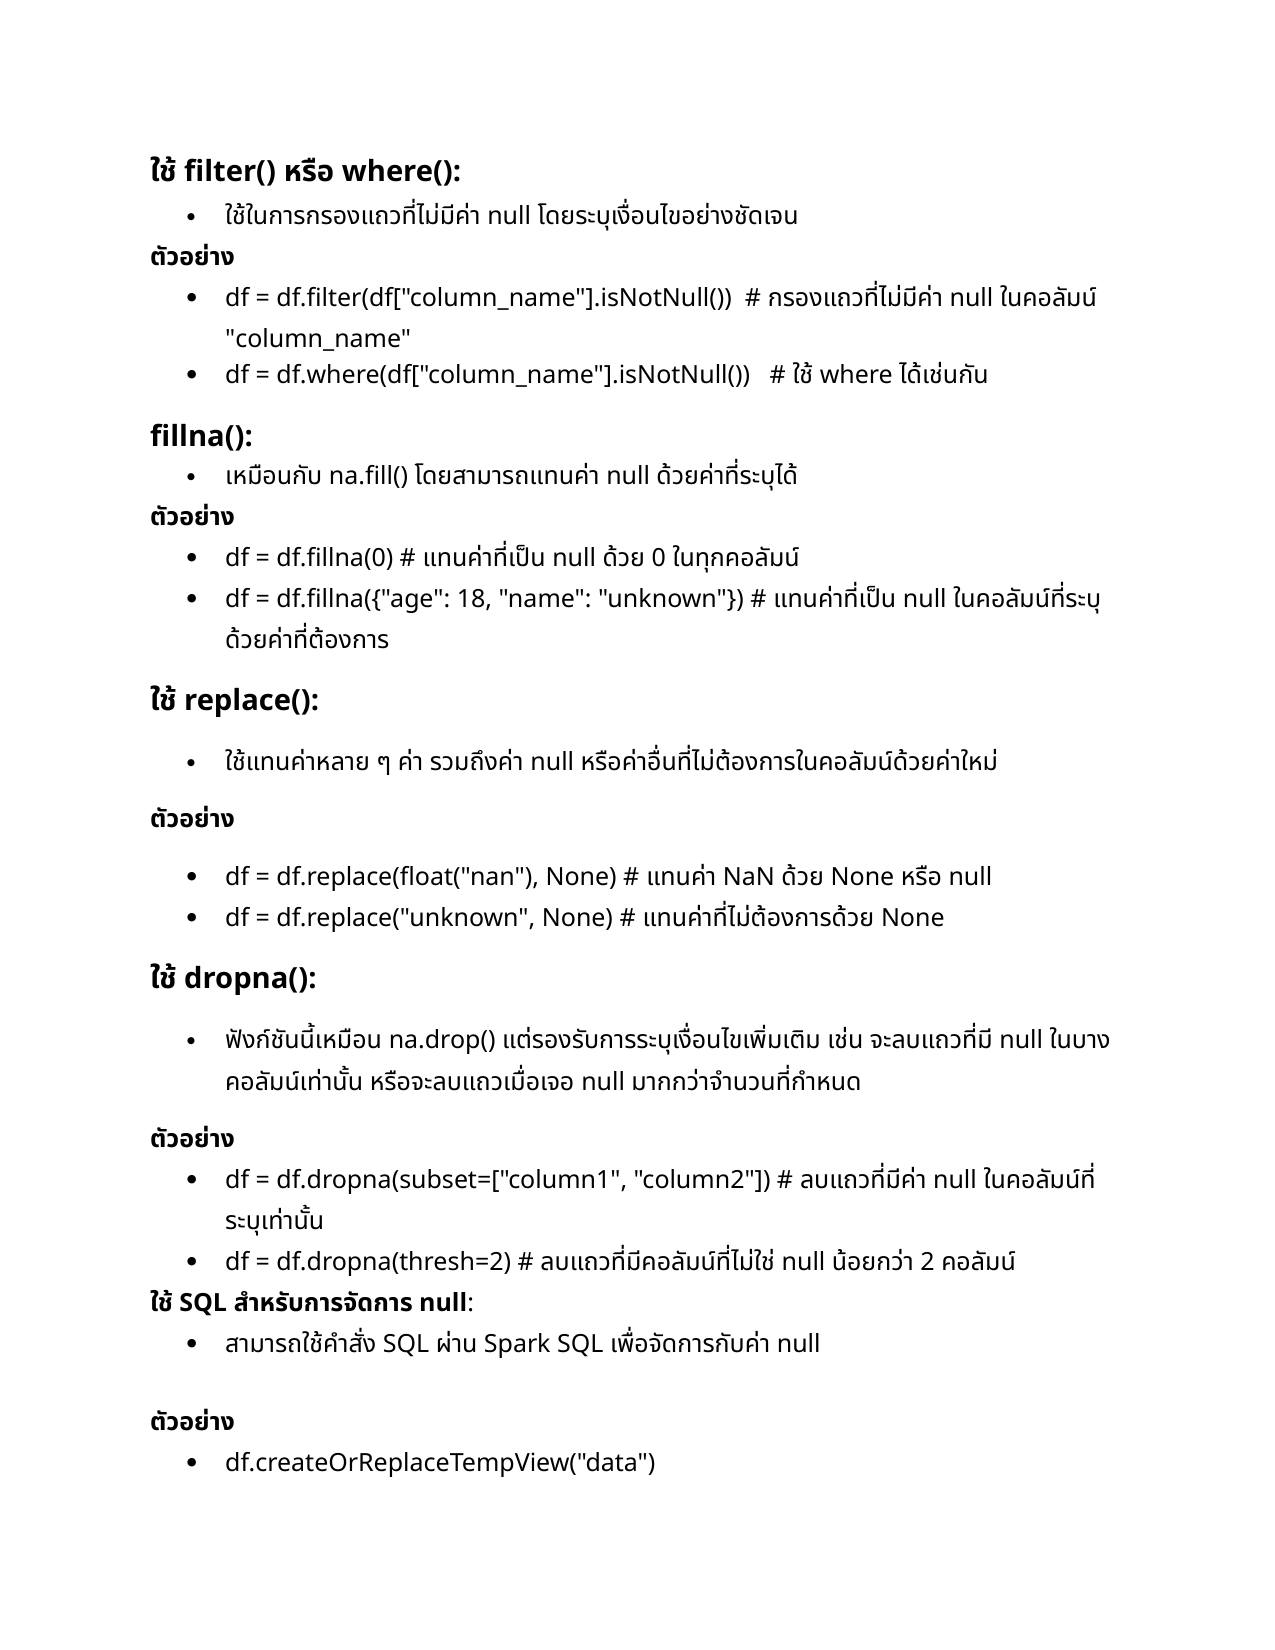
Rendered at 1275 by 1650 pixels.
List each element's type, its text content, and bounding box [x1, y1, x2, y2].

text ใช้ filter() หรือ where(): [150, 150, 1125, 194]
list df.createOrReplaceTempView("data") [187, 1444, 1125, 1478]
list df = df.replace("unknown", None) # แทนค่าที่ไม่ต้องการด้วย None [187, 900, 1125, 938]
list ใช้ในการกรองแถวที่ไม่มีค่า null โดยระบุเงื่อนไขอย่างชัดเจน [187, 198, 1125, 236]
list df = df.replace(float("nan"), None) # แทนค่า NaN ด้วย None หรือ null [187, 859, 1125, 897]
text ตัวอย่าง [150, 499, 1125, 537]
list ใช้แทนค่าหลาย ๆ ค่า รวมถึงค่า null หรือค่าอื่นที่ไม่ต้องการในคอลัมน์ด้วยค่าใหม่ [187, 744, 1125, 782]
text ตัวอย่าง [150, 239, 1125, 277]
text ตัวอย่าง [150, 1121, 1125, 1159]
list df = df.filter(df["column_name"].isNotNull()) # กรองแถวที่ไม่มีค่า null ในคอลัมน์ "column_name" [187, 280, 1125, 354]
text ใช้ replace(): [150, 679, 1125, 723]
text ตัวอย่าง [150, 1403, 1125, 1441]
list เหมือนกับ na.fill() โดยสามารถแทนค่า null ด้วยค่าที่ระบุได้ [187, 458, 1125, 496]
list สามารถใช้คำสั่ง SQL ผ่าน Spark SQL เพื่อจัดการกับค่า null [187, 1326, 1125, 1364]
list df = df.fillna({"age": 18, "name": "unknown"}) # แทนค่าที่เป็น null ในคอลัมน์ที่ระบุด้วยค่าที่ต้องการ [187, 581, 1125, 659]
text fillna(): [150, 415, 1125, 454]
list df = df.dropna(subset=["column1", "column2"]) # ลบแถวที่มีค่า null ในคอลัมน์ที่ระบุเท่านั้น [187, 1162, 1125, 1241]
text ใช้ dropna(): [150, 958, 1125, 1002]
text ตัวอย่าง [150, 801, 1125, 839]
list df = df.fillna(0) # แทนค่าที่เป็น null ด้วย 0 ในทุกคอลัมน์ [187, 539, 1125, 578]
text ใช้ SQL สำหรับการจัดการ null: [150, 1284, 1125, 1323]
list df = df.where(df["column_name"].isNotNull()) # ใช้ where ได้เช่นกัน [187, 357, 1125, 395]
list df = df.dropna(thresh=2) # ลบแถวที่มีคอลัมน์ที่ไม่ใช่ null น้อยกว่า 2 คอลัมน์ [187, 1243, 1125, 1282]
list ฟังก์ชันนี้เหมือน na.drop() แต่รองรับการระบุเงื่อนไขเพิ่มเติม เช่น จะลบแถวที่มี null ในบางคอลัมน์เท่านั้น หรือจะลบแถวเมื่อเจอ null มากกว่าจำนวนที่กำหนด [187, 1022, 1125, 1101]
